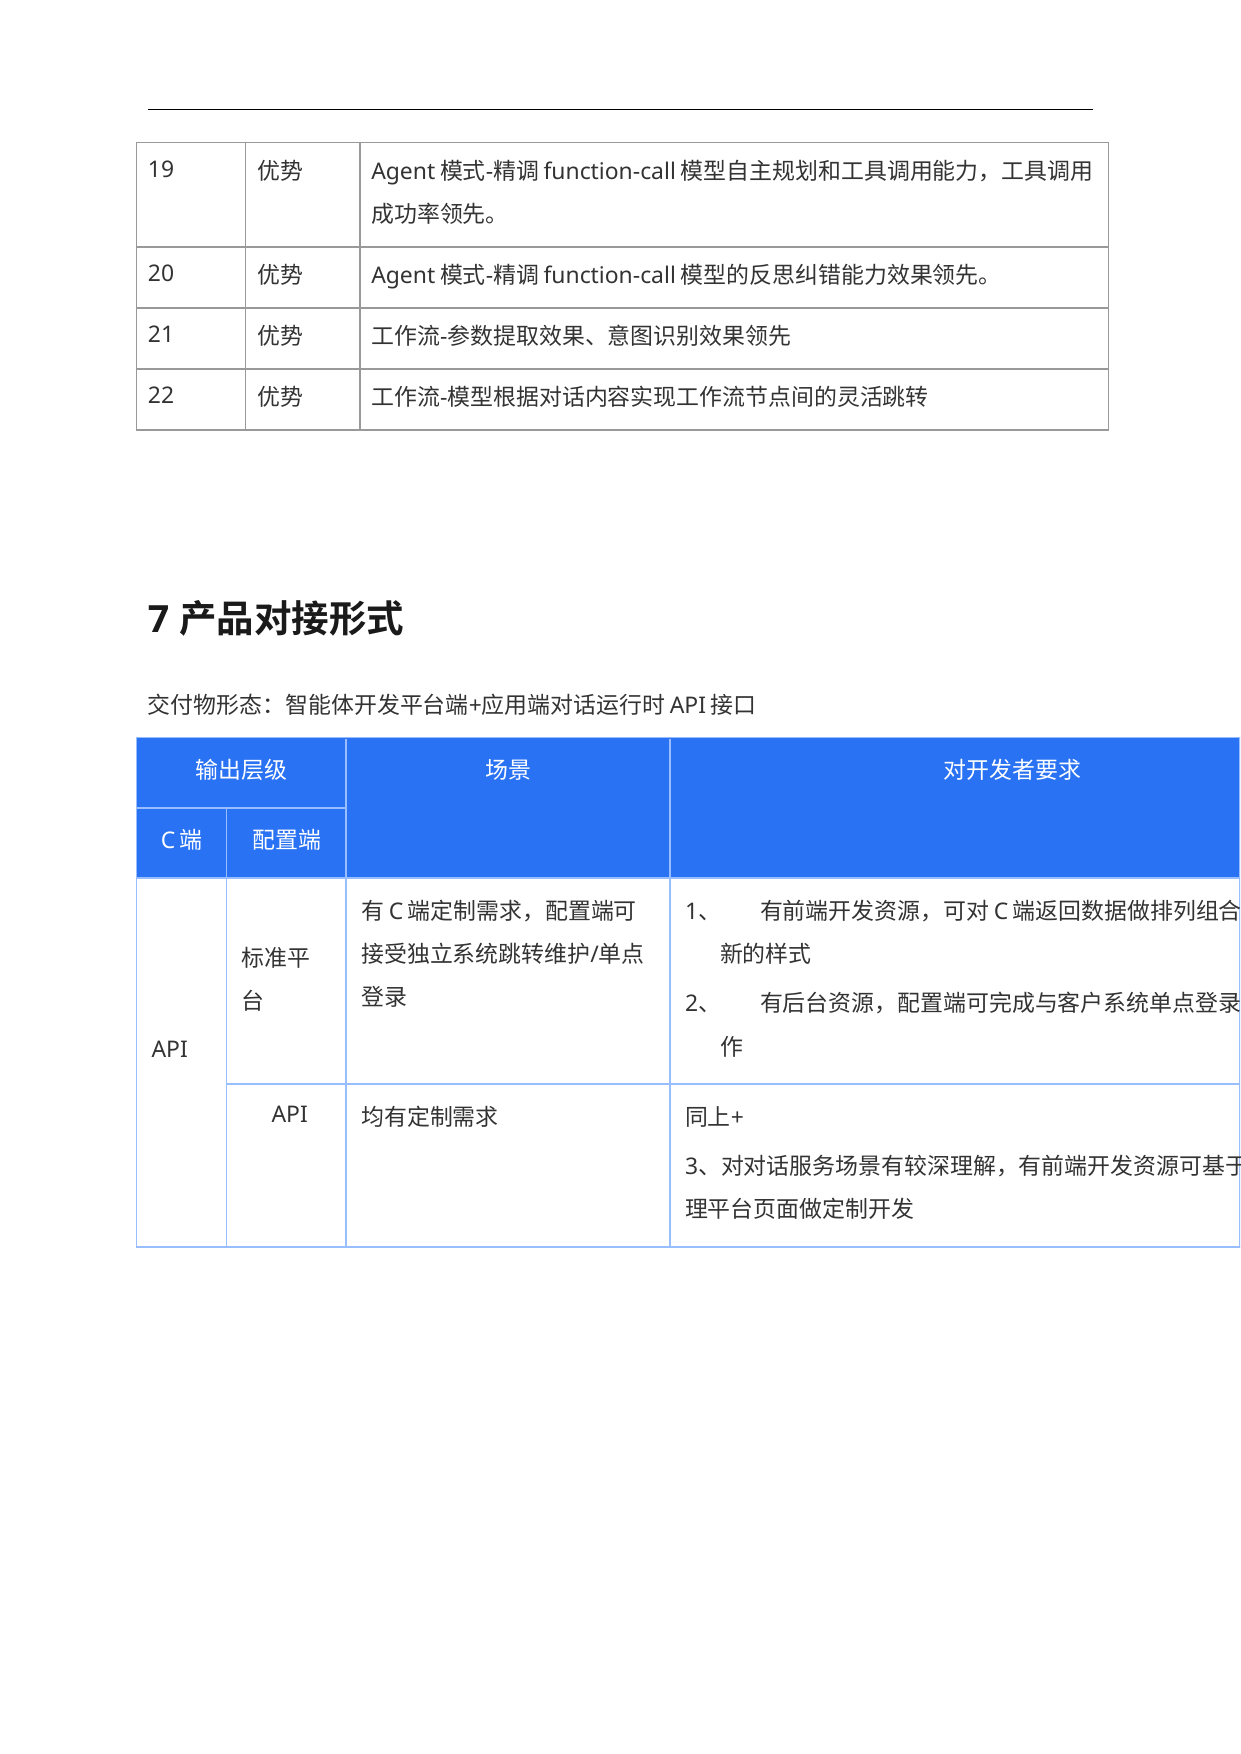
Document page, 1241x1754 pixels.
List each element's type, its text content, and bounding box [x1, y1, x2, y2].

table_cell 均有定制需求 [347, 1085, 669, 1246]
table_cell 21 [137, 309, 245, 368]
table_header 对开发者要求 [671, 738, 1239, 877]
table_cell 20 [137, 248, 245, 307]
table_cell 标准平台 [227, 879, 345, 1083]
table_cell 19 [137, 143, 245, 246]
table_header 输出层级 [137, 738, 346, 807]
table_cell 有C端定制需求，配置端可接受独立系统跳转维护/单点登录 [347, 879, 669, 1083]
table_cell 22 [137, 370, 245, 429]
table_cell 有前端开发资源，可对C端返回数据做排列组合，组装为新的样式 有后台资源，配置端可完成与客户系统单点登录的适配工作 [671, 879, 1239, 1083]
table_cell 工作流-参数提取效果、意图识别效果领先 [361, 309, 1108, 368]
table_cell 优势 [246, 248, 359, 307]
table_cell 工作流-模型根据对话内容实现工作流节点间的灵活跳转 [361, 370, 1108, 429]
table_cell 同上+ 3、对对话服务场景有较深理解，有前端开发资源可基于API对管理平台页面做定制开发 [671, 1085, 1239, 1246]
table_cell C端 [137, 809, 226, 877]
table_header 场景 [347, 738, 670, 877]
list 交付物形态：智能体开发平台端+应用端对话运行时API接口 [148, 687, 1093, 721]
table_cell 优势 [246, 309, 359, 368]
subtitle 7 产品对接形式 [148, 588, 1093, 643]
table_cell API [137, 879, 226, 1246]
table_cell Agent模式-精调function-call模型自主规划和工具调用能力，工具调用成功率领先。 [361, 143, 1108, 246]
table_cell API [227, 1085, 345, 1246]
table_cell Agent模式-精调function-call模型的反思纠错能力效果领先。 [361, 248, 1108, 307]
table_cell 配置端 [227, 809, 345, 877]
table_cell 优势 [246, 370, 359, 429]
table_cell 优势 [246, 143, 359, 246]
